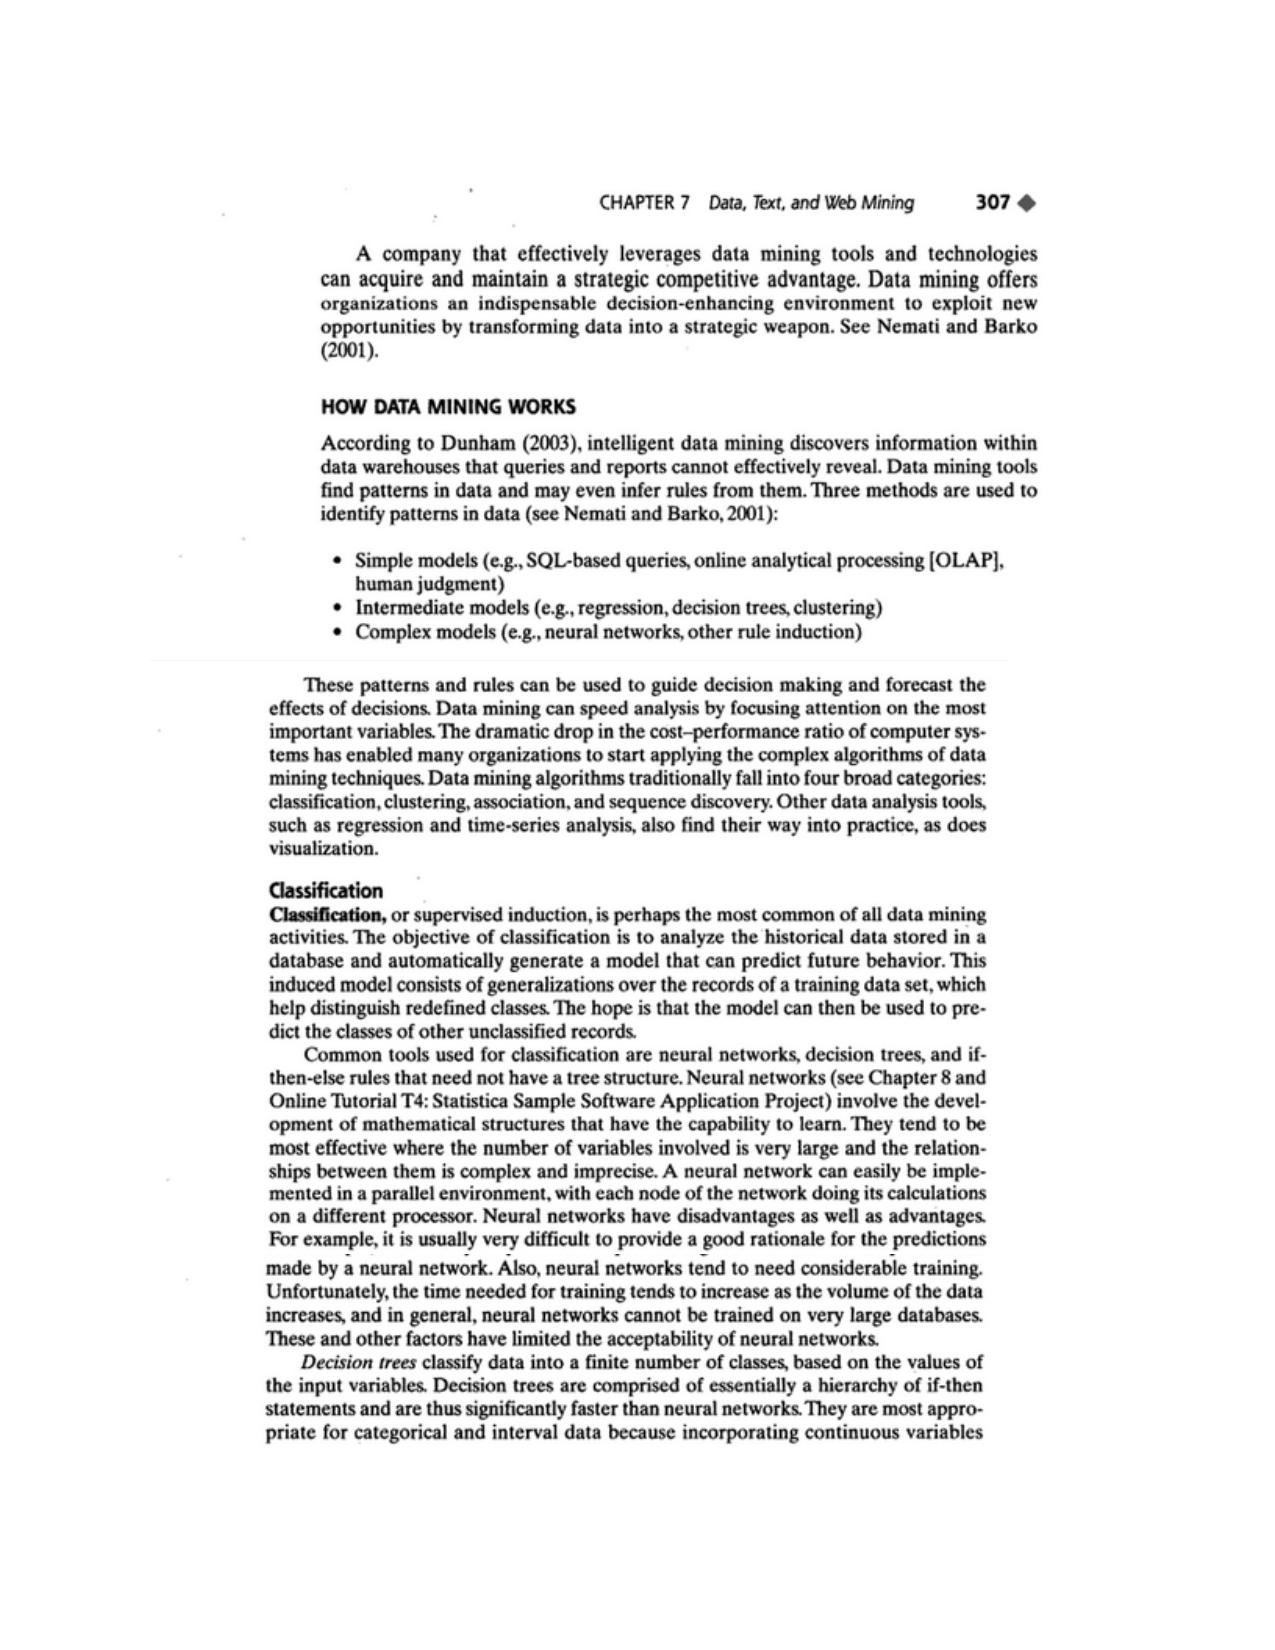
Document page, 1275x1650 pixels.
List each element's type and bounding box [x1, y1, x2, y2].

picture [150, 1254, 1002, 1447]
picture [150, 660, 1010, 1253]
picture [150, 150, 1044, 658]
